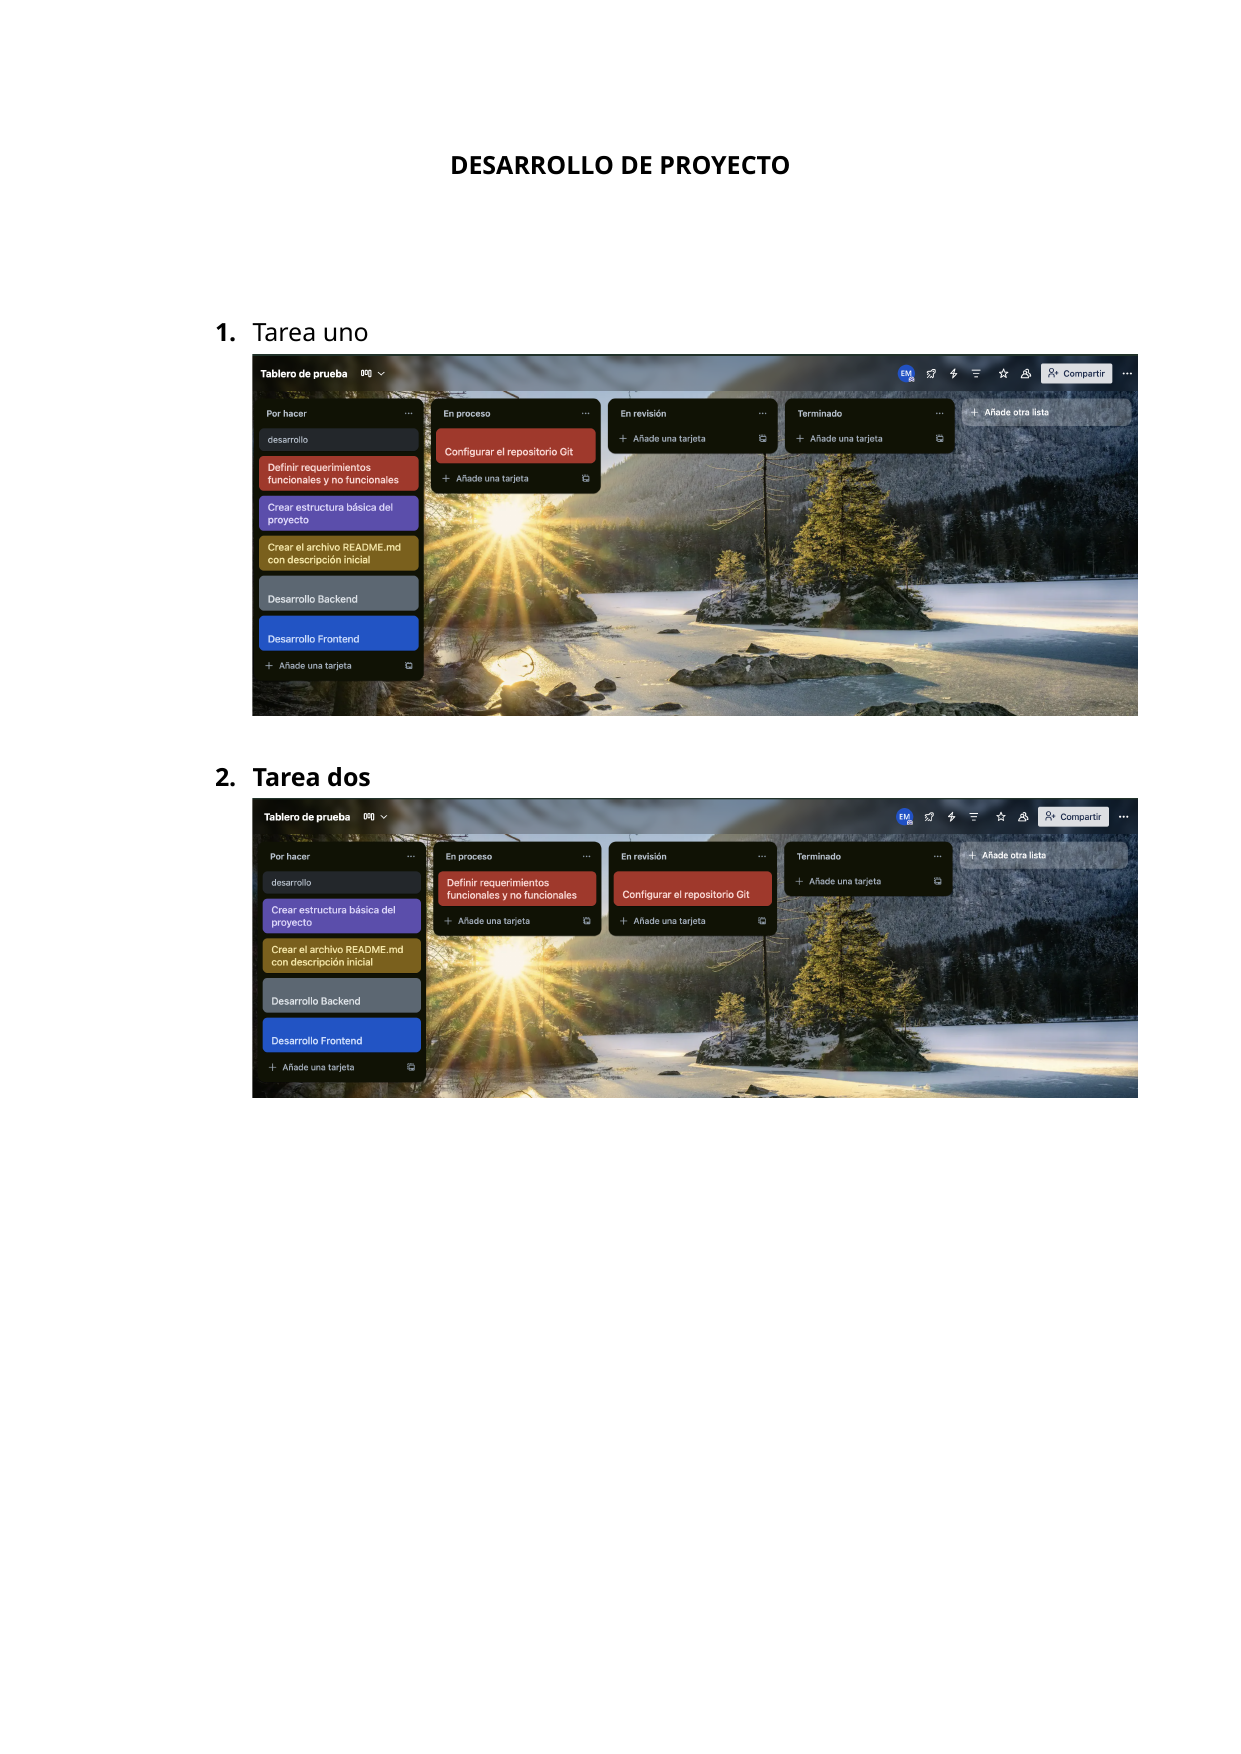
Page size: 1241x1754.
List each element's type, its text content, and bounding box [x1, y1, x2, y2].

picture [252, 798, 1138, 1098]
list Tarea uno [215, 315, 1063, 349]
text DESARROLLO DE PROYECTO [177, 148, 1063, 182]
picture [252, 354, 1138, 716]
list Tarea dos [215, 759, 1063, 794]
